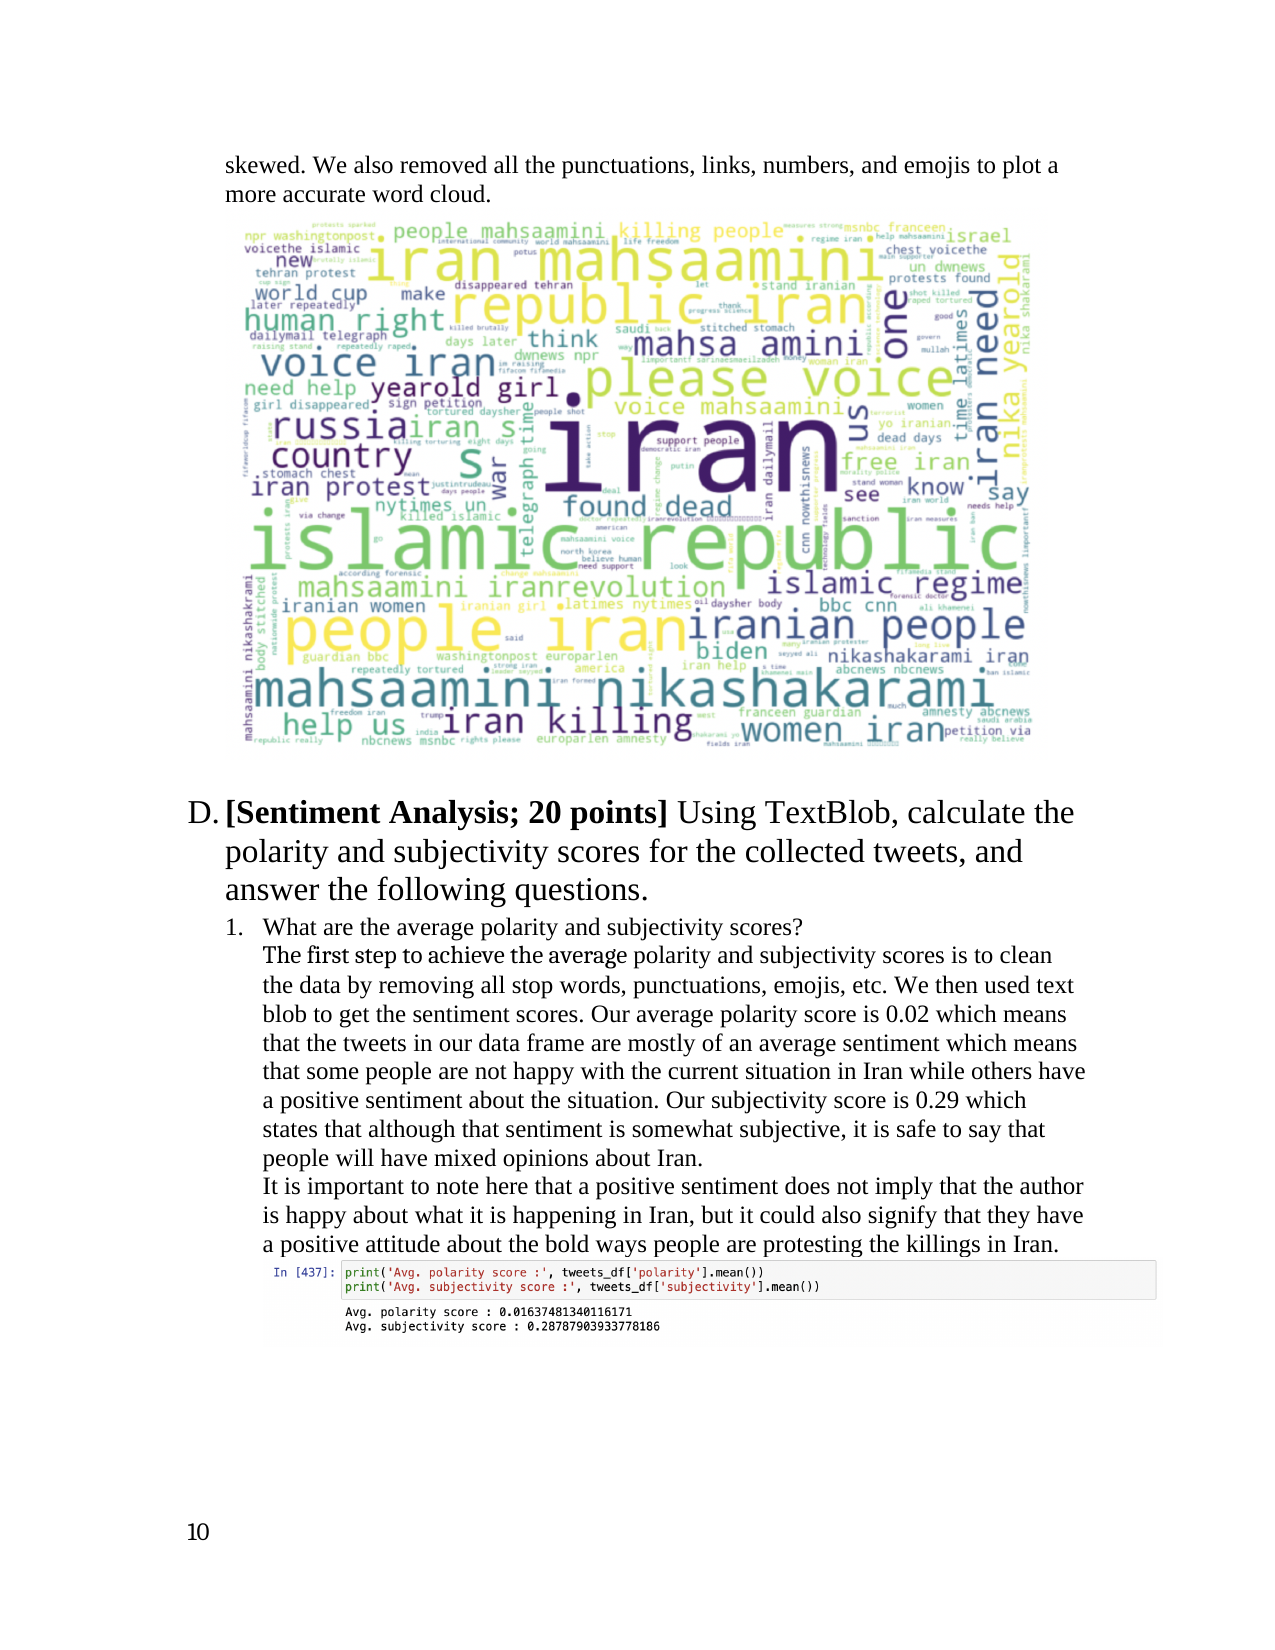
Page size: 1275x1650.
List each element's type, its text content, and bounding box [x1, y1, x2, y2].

picture [225, 207, 1048, 760]
subtitle [Sentiment Analysis; 20 points] Using TextBlob, calculate the polarity and subjectivity scores for the collected tweets, and answer the following questions. [187, 793, 1087, 908]
subtitle What are the average polarity and subjectivity scores? [225, 912, 1087, 941]
text The first step to achieve the average polarity and subjectivity scores is to clean the data by removing all stop words, punctuations, emojis, etc. We then used text blob to get the sentiment scores. Our average polarity score is 0.02 which means that the tweets in our data frame are mostly of an average sentiment which means that some people are not happy with the current situation in Iran while others have a positive sentiment about the situation. Our subjectivity score is 0.29 which states that although that sentiment is somewhat subjective, it is safe to say that people will have mixed opinions about Iran. [262, 941, 1087, 1171]
text It is important to note here that a positive sentiment does not imply that the author is happy about what it is happening in Iran, but it could also signify that they have a positive attitude about the bold ways people are protesting the killings in Iran. [262, 1171, 1087, 1257]
picture [262, 1257, 1163, 1347]
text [225, 150, 1087, 207]
